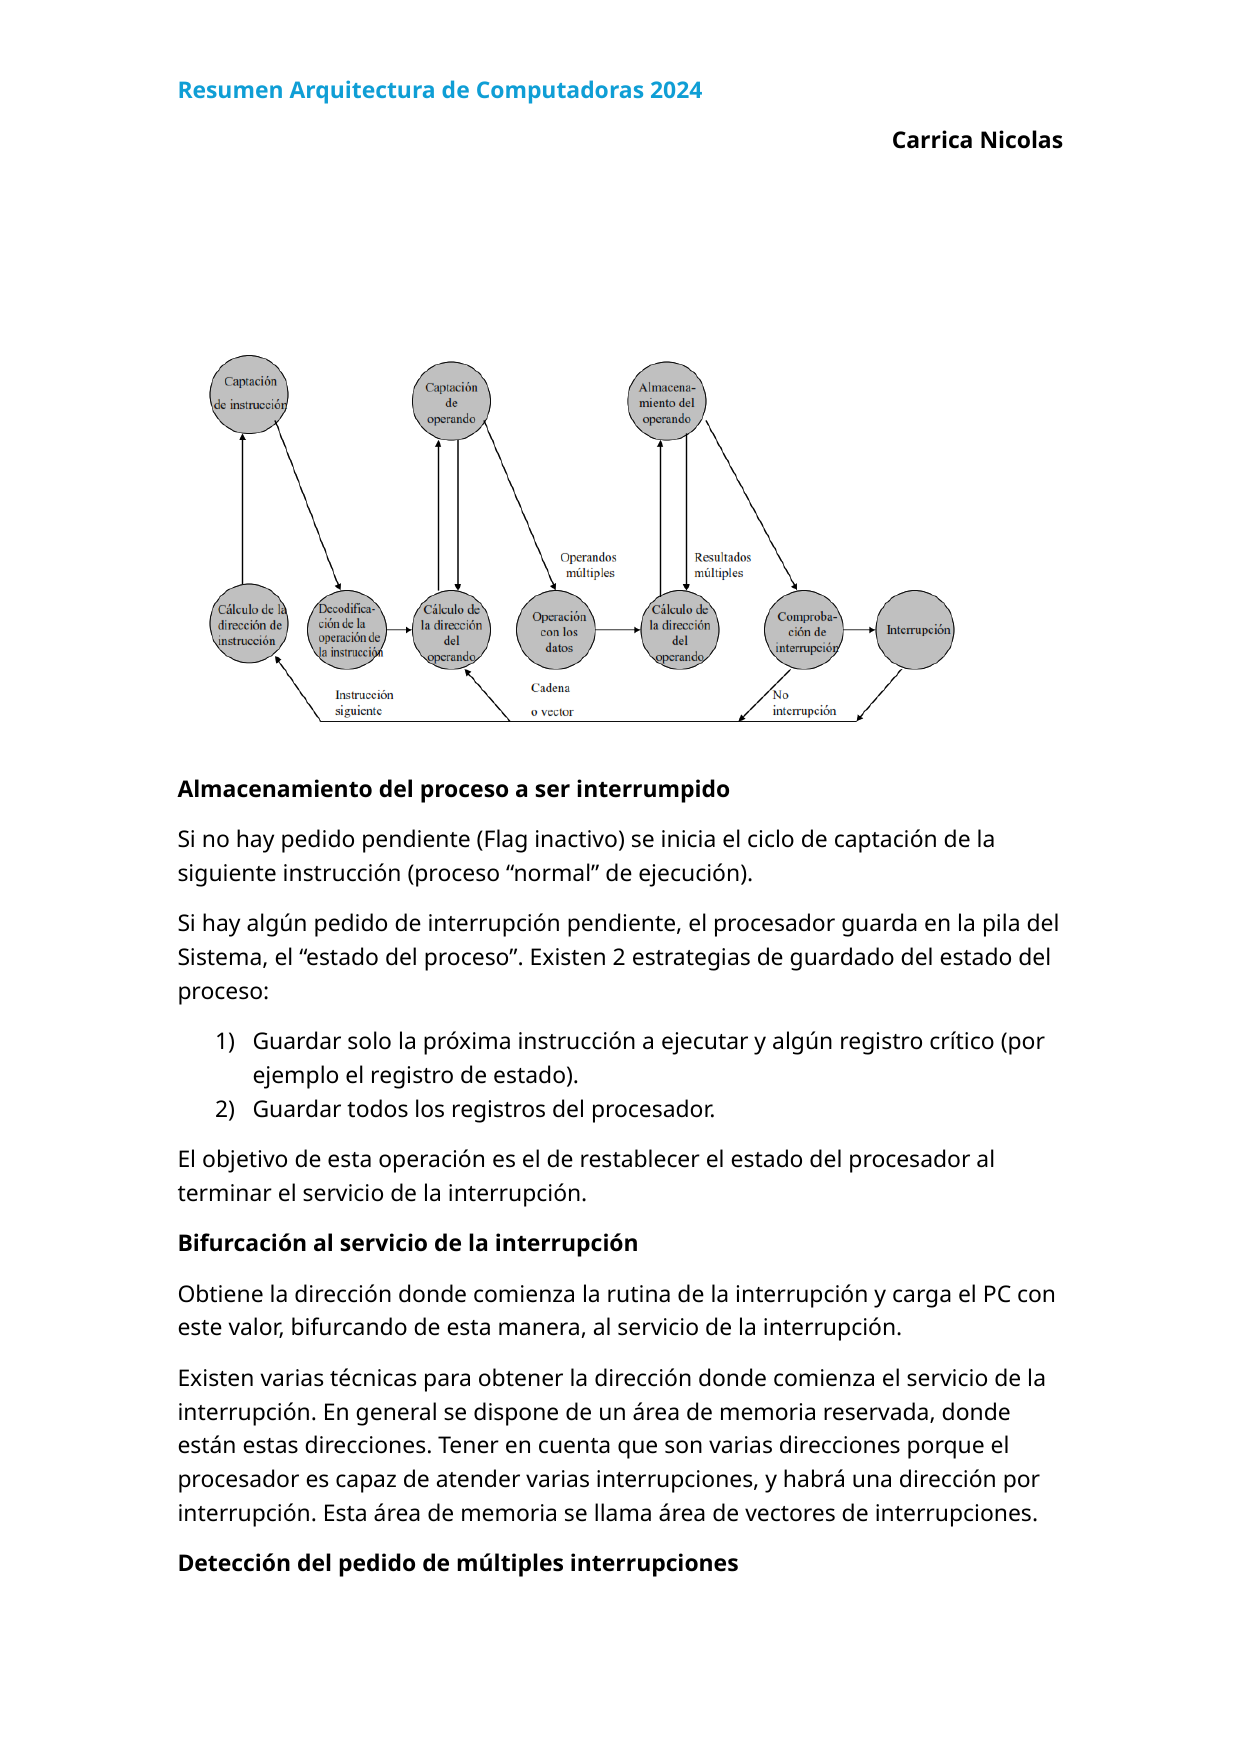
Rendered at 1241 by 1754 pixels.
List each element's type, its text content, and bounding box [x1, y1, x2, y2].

list Guardar solo la próxima instrucción a ejecutar y algún registro crítico (por ejemplo el registro de estado). [215, 1025, 1063, 1090]
text Detección del pedido de múltiples interrupciones [177, 1547, 1063, 1578]
list Guardar todos los registros del procesador. [215, 1092, 1063, 1124]
text Bifurcación al servicio de la interrupción [177, 1227, 1063, 1258]
text Existen varias técnicas para obtener la dirección donde comienza el servicio de la interrupción. En general se dispone de un área de memoria reservada, donde están estas direcciones. Tener en cuenta que son varias direcciones porque el procesador es capaz de atender varias interrupciones, y habrá una dirección por interrupción. Esta área de memoria se llama área de vectores de interrupciones. [177, 1362, 1063, 1528]
text Obtiene la dirección donde comienza la rutina de la interrupción y carga el PC con este valor, bifurcando de esta manera, al servicio de la interrupción. [177, 1277, 1063, 1342]
text Si no hay pedido pendiente (Flag inactivo) se inicia el ciclo de captación de la siguiente instrucción (proceso “normal” de ejecución). [177, 823, 1063, 888]
text Almacenamiento del proceso a ser interrumpido [177, 772, 1063, 804]
text Si hay algún pedido de interrupción pendiente, el procesador guarda en la pila del Sistema, el “estado del proceso”. Existen 2 estrategias de guardado del estado del proceso: [177, 907, 1063, 1006]
text El objetivo de esta operación es el de restablecer el estado del procesador al terminar el servicio de la interrupción. [177, 1143, 1063, 1208]
picture [199, 331, 958, 724]
